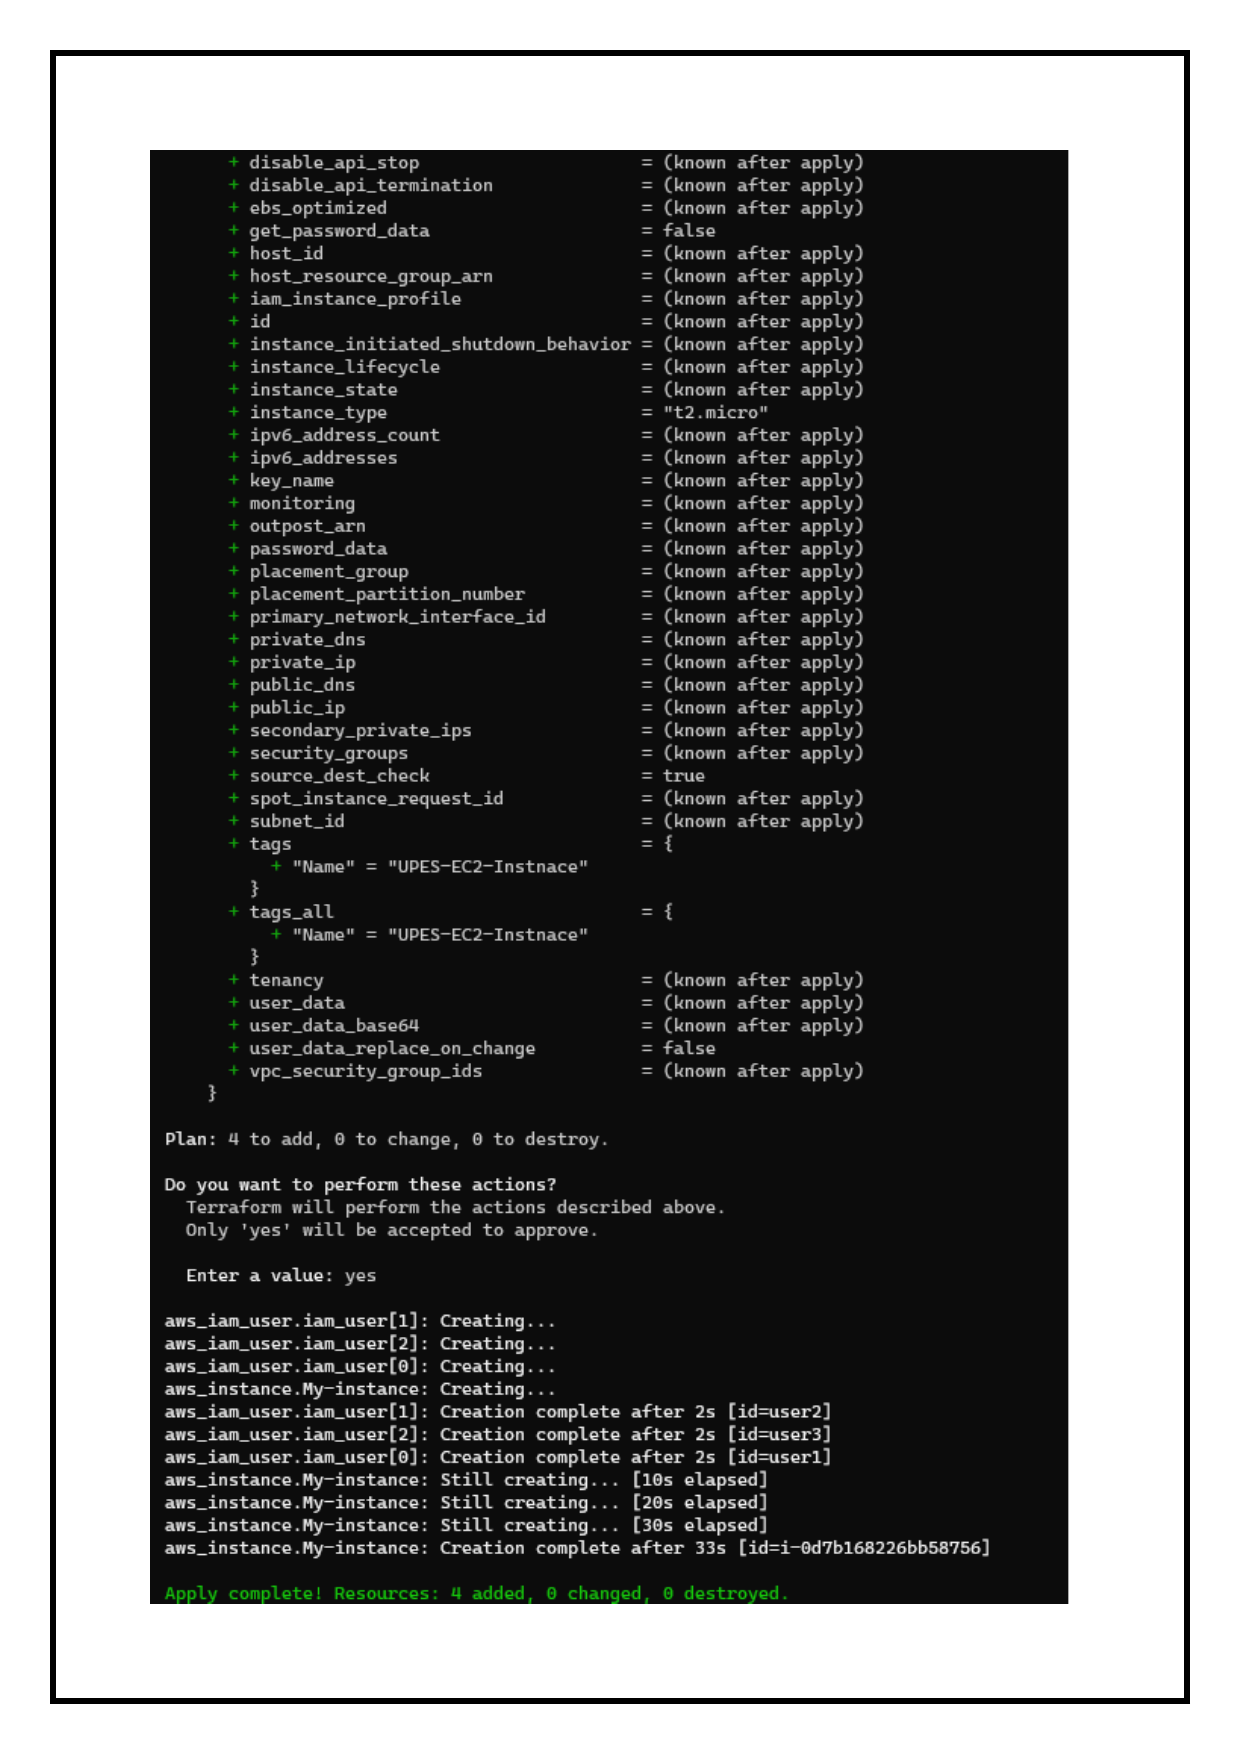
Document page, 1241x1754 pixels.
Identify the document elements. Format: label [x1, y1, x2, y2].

picture [150, 150, 1069, 1604]
